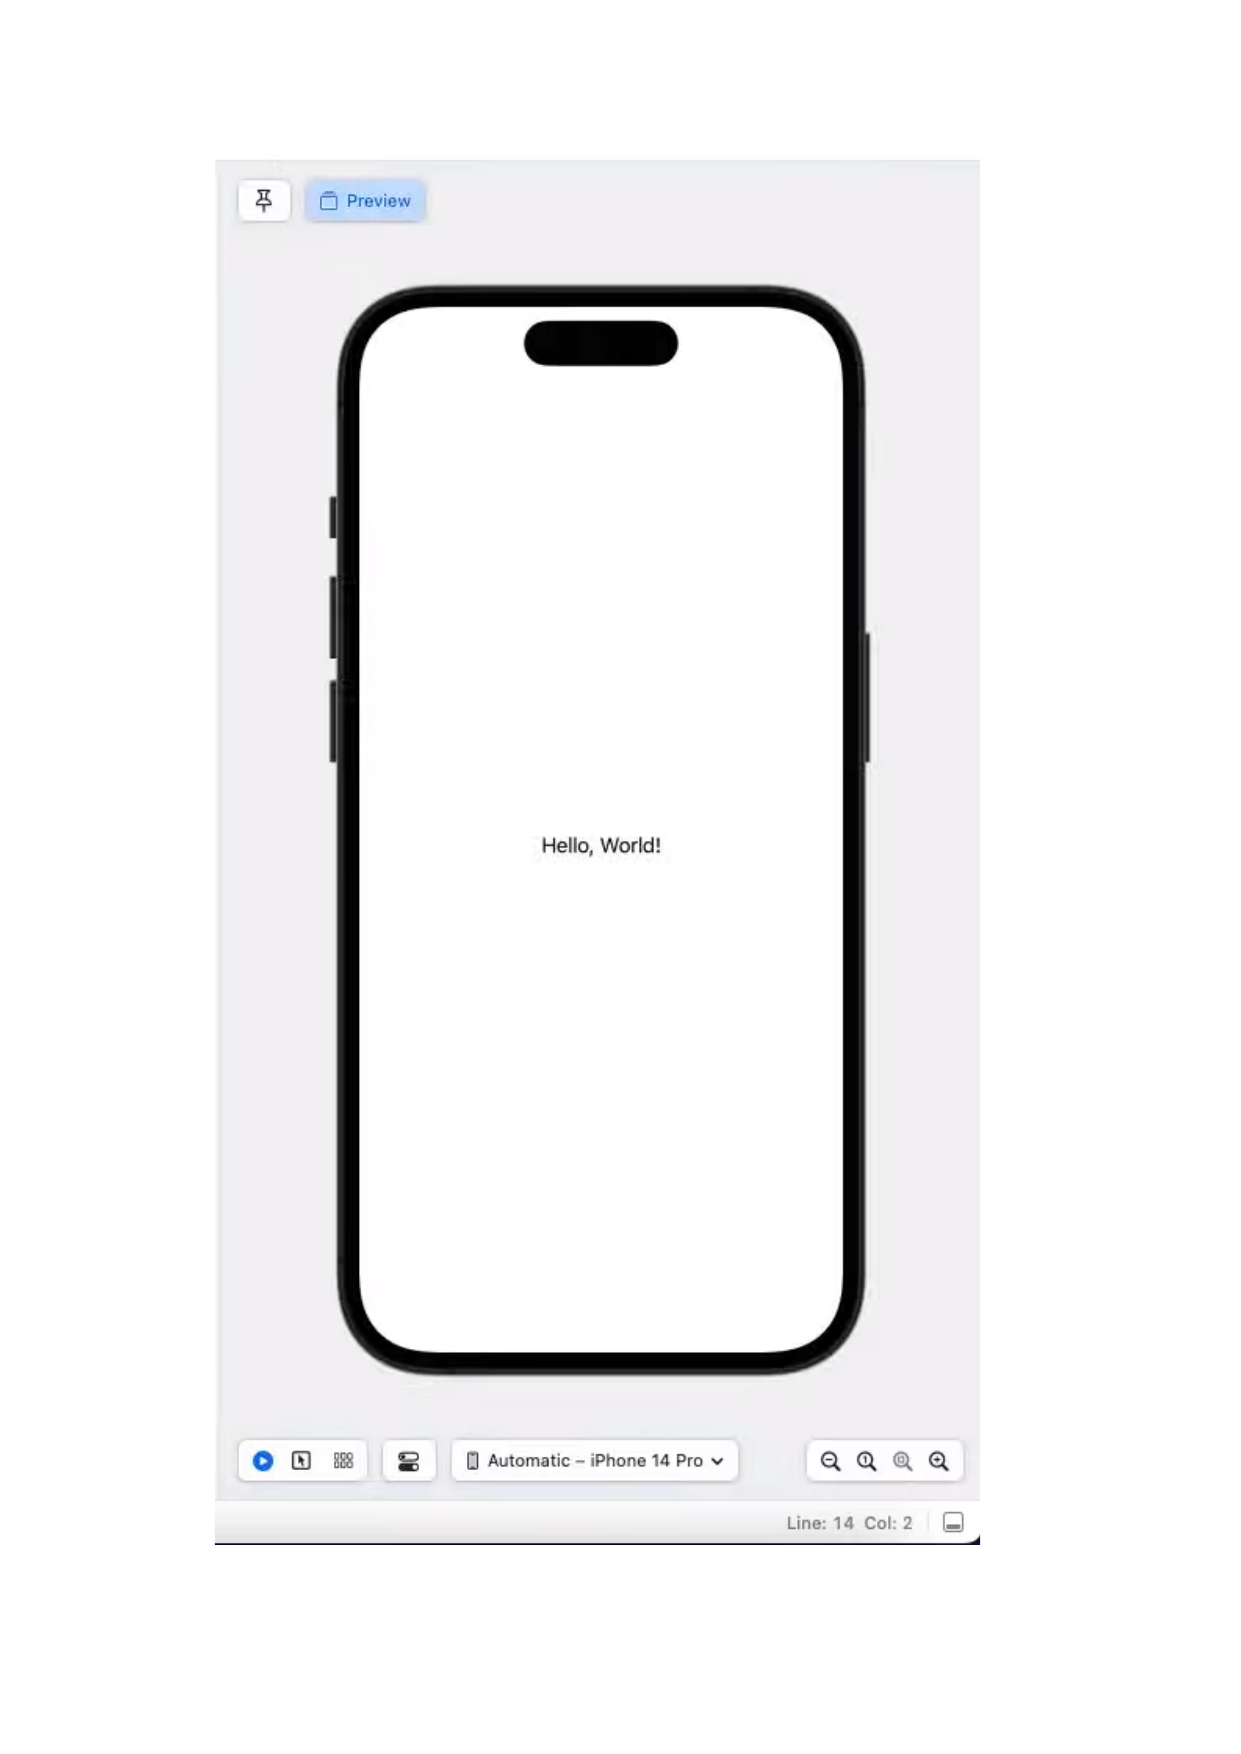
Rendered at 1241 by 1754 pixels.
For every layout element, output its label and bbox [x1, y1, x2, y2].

picture [214, 154, 981, 1545]
